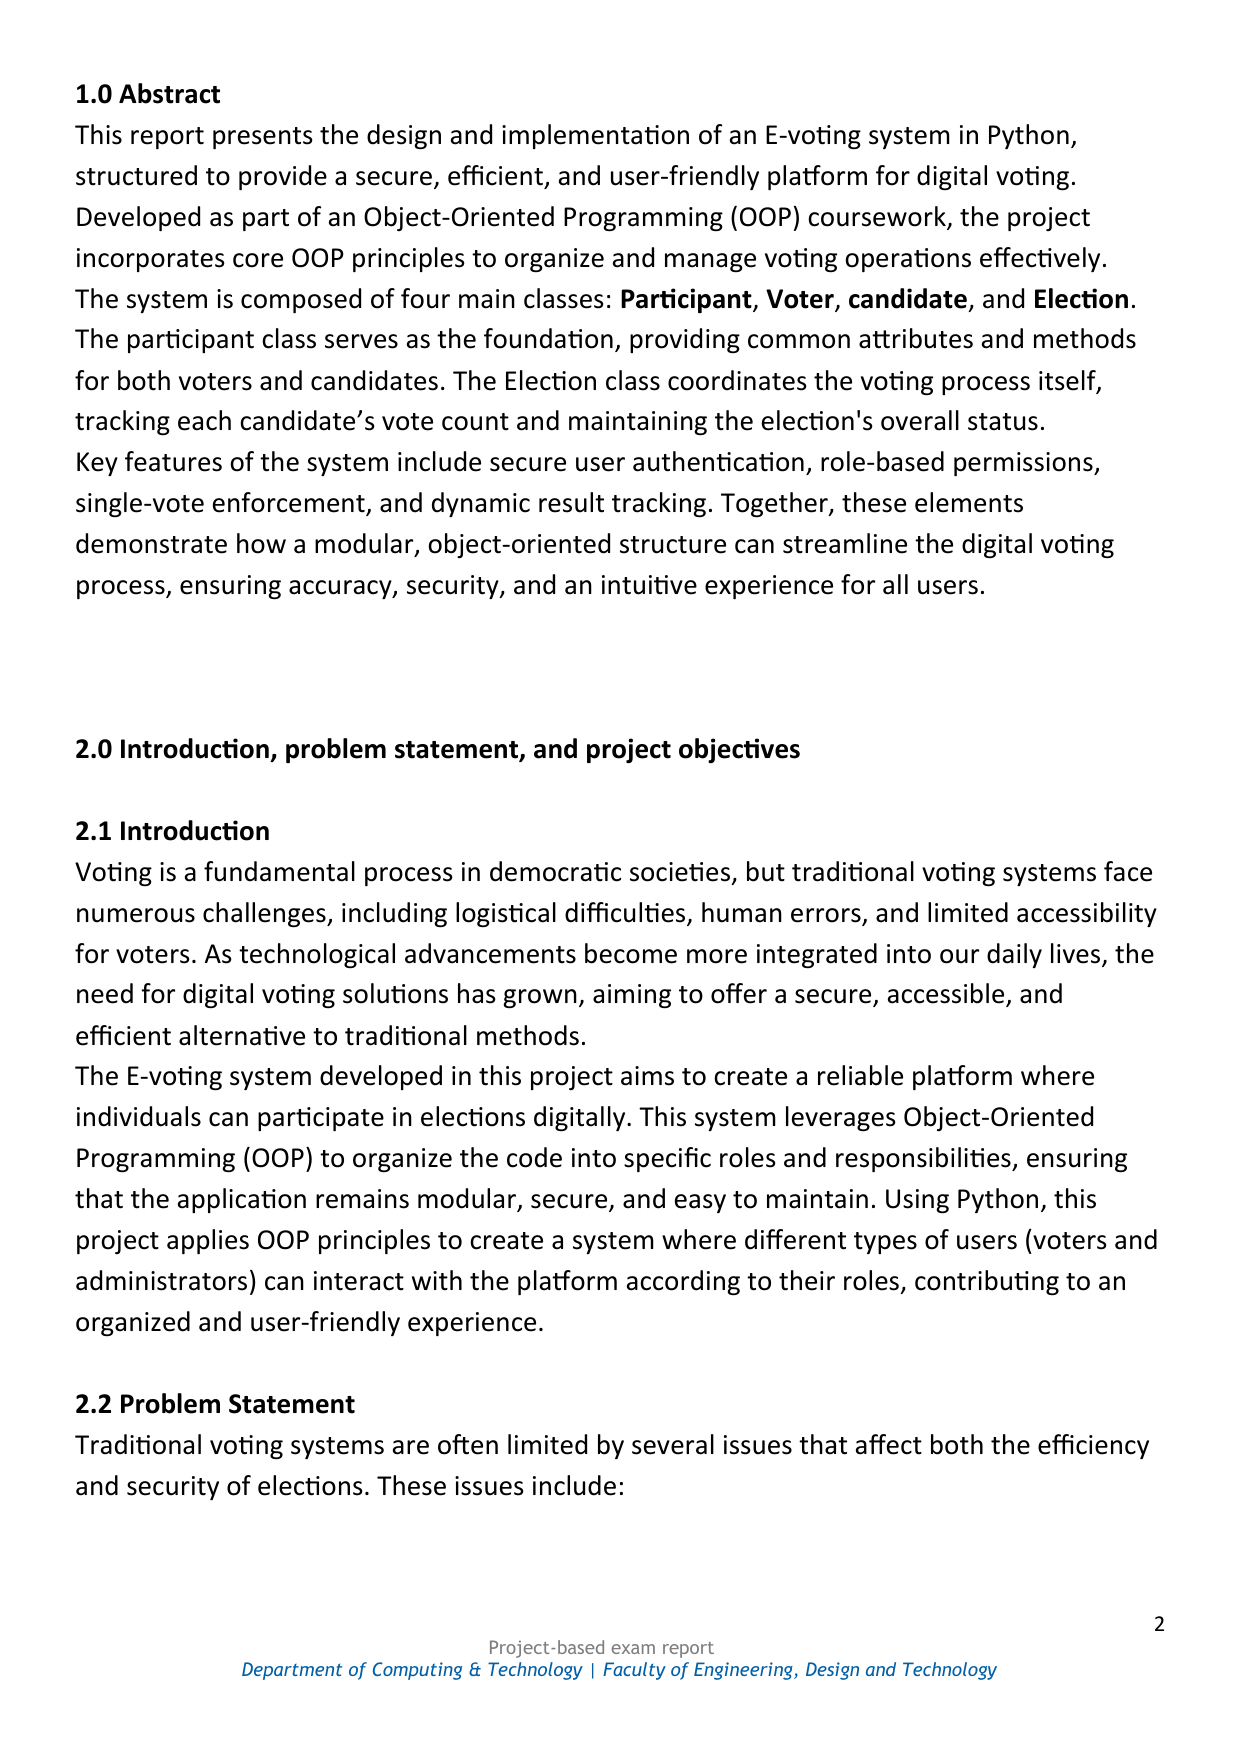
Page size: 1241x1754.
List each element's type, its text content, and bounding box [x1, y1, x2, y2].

text 1.0 Abstract This report presents the design and implementation of an E-voting system in Python, structured to provide a secure, efficient, and user-friendly platform for digital voting. Developed as part of an Object-Oriented Programming (OOP) coursework, the project incorporates core OOP principles to organize and manage voting operations effectively. [75, 75, 1165, 274]
text Voting is a fundamental process in democratic societies, but traditional voting systems face numerous challenges, including logistical difficulties, human errors, and limited accessibility for voters. As technological advancements become more integrated into our daily lives, the need for digital voting solutions has grown, aiming to offer a secure, accessible, and efficient alternative to traditional methods. [75, 853, 1165, 1052]
text 2.1 Introduction [75, 812, 1165, 847]
text The E-voting system developed in this project aims to create a reliable platform where individuals can participate in elections digitally. This system leverages Object-Oriented Programming (OOP) to organize the code into specific roles and responsibilities, ensuring that the application remains modular, secure, and easy to maintain. Using Python, this project applies OOP principles to create a system where different types of users (voters and administrators) can interact with the platform according to their roles, contributing to an organized and user-friendly experience. [75, 1057, 1165, 1339]
text Traditional voting systems are often limited by several issues that affect both the efficiency and security of elections. These issues include: [75, 1426, 1165, 1502]
text Key features of the system include secure user authentication, role-based permissions, single-vote enforcement, and dynamic result tracking. Together, these elements demonstrate how a modular, object-oriented structure can streamline the digital voting process, ensuring accuracy, security, and an intuitive experience for all users. [75, 443, 1165, 602]
text The system is composed of four main classes: Participant, Voter, candidate, and Election. The participant class serves as the foundation, providing common attributes and methods for both voters and candidates. The Election class coordinates the voting process itself, tracking each candidate’s vote count and maintaining the election's overall status. [75, 280, 1165, 438]
text 2.2 Problem Statement [75, 1385, 1165, 1421]
text 2.0 Introduction, problem statement, and project objectives [75, 730, 1165, 766]
